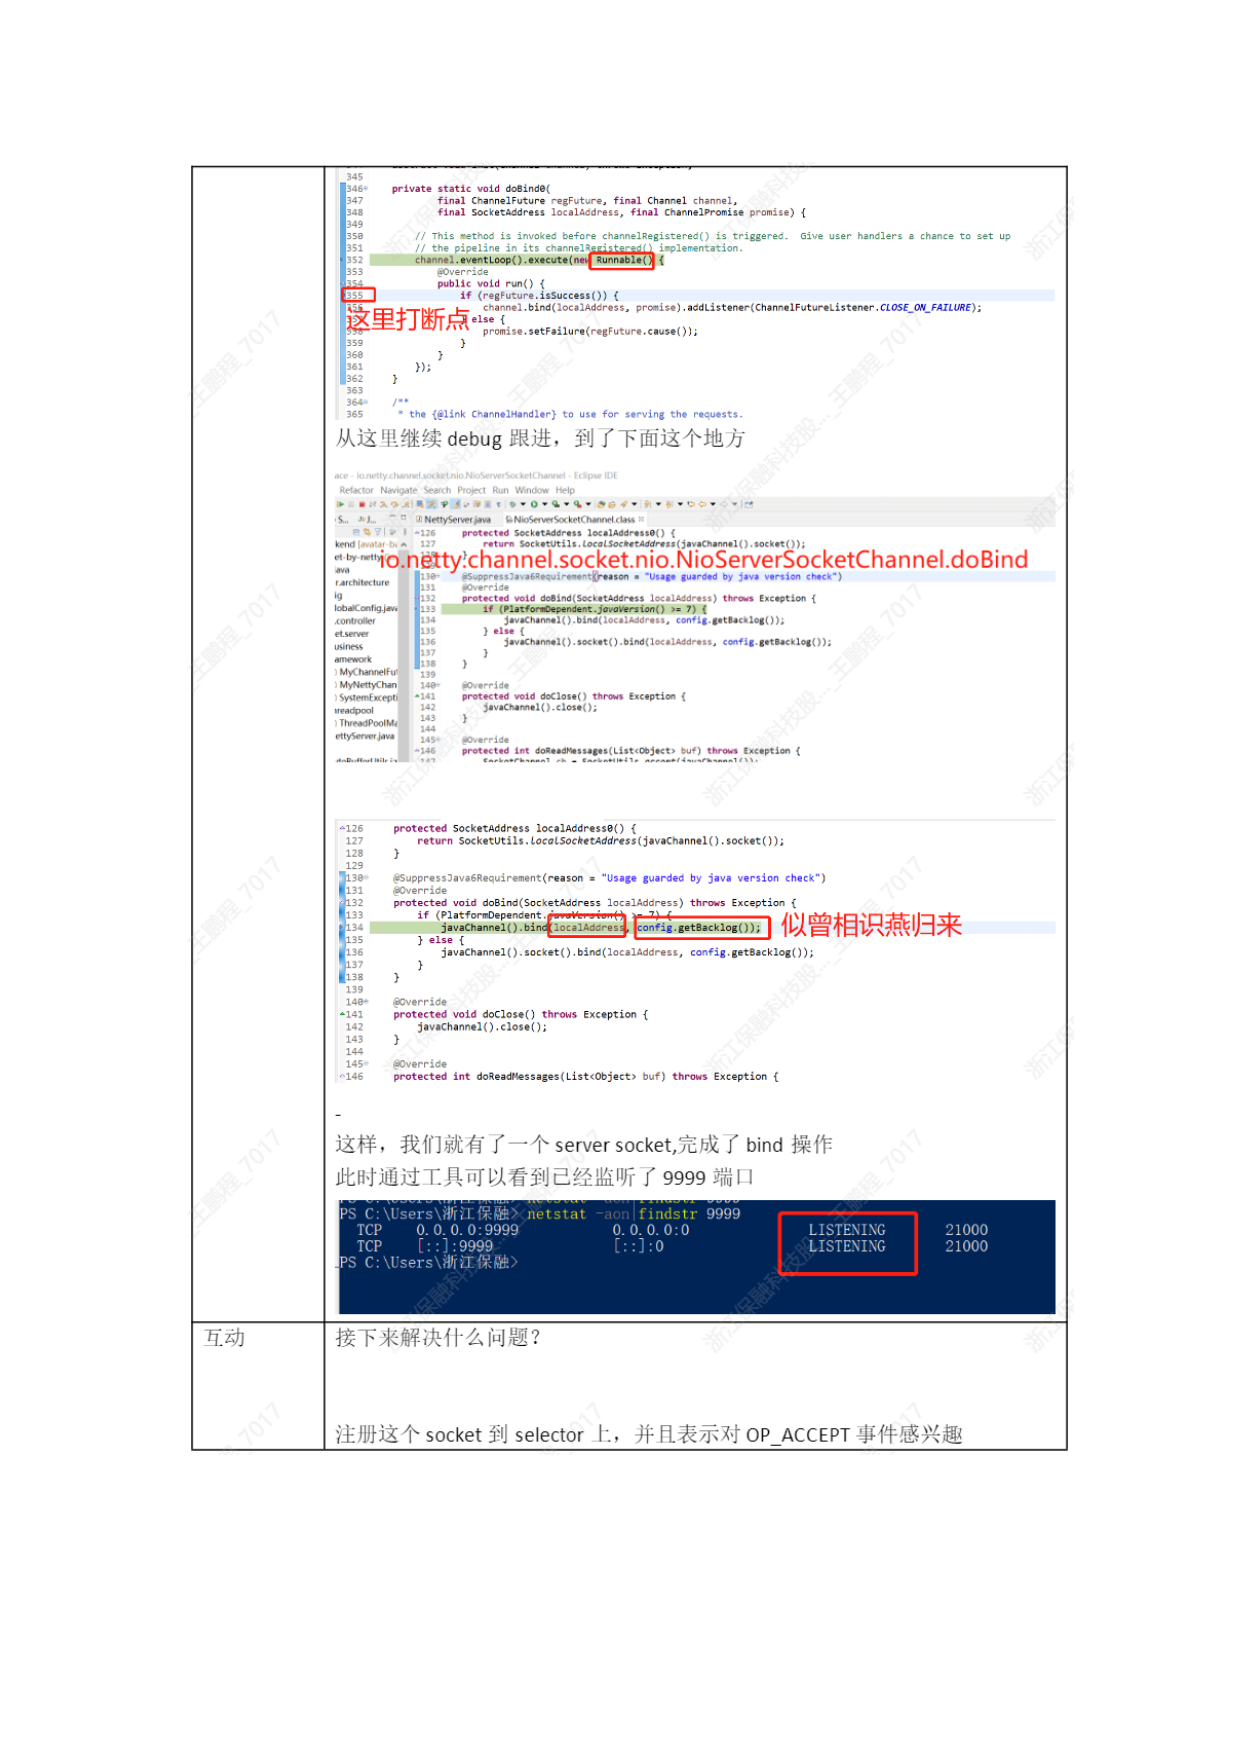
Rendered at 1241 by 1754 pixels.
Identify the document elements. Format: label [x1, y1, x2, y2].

picture [187, 162, 1074, 1455]
